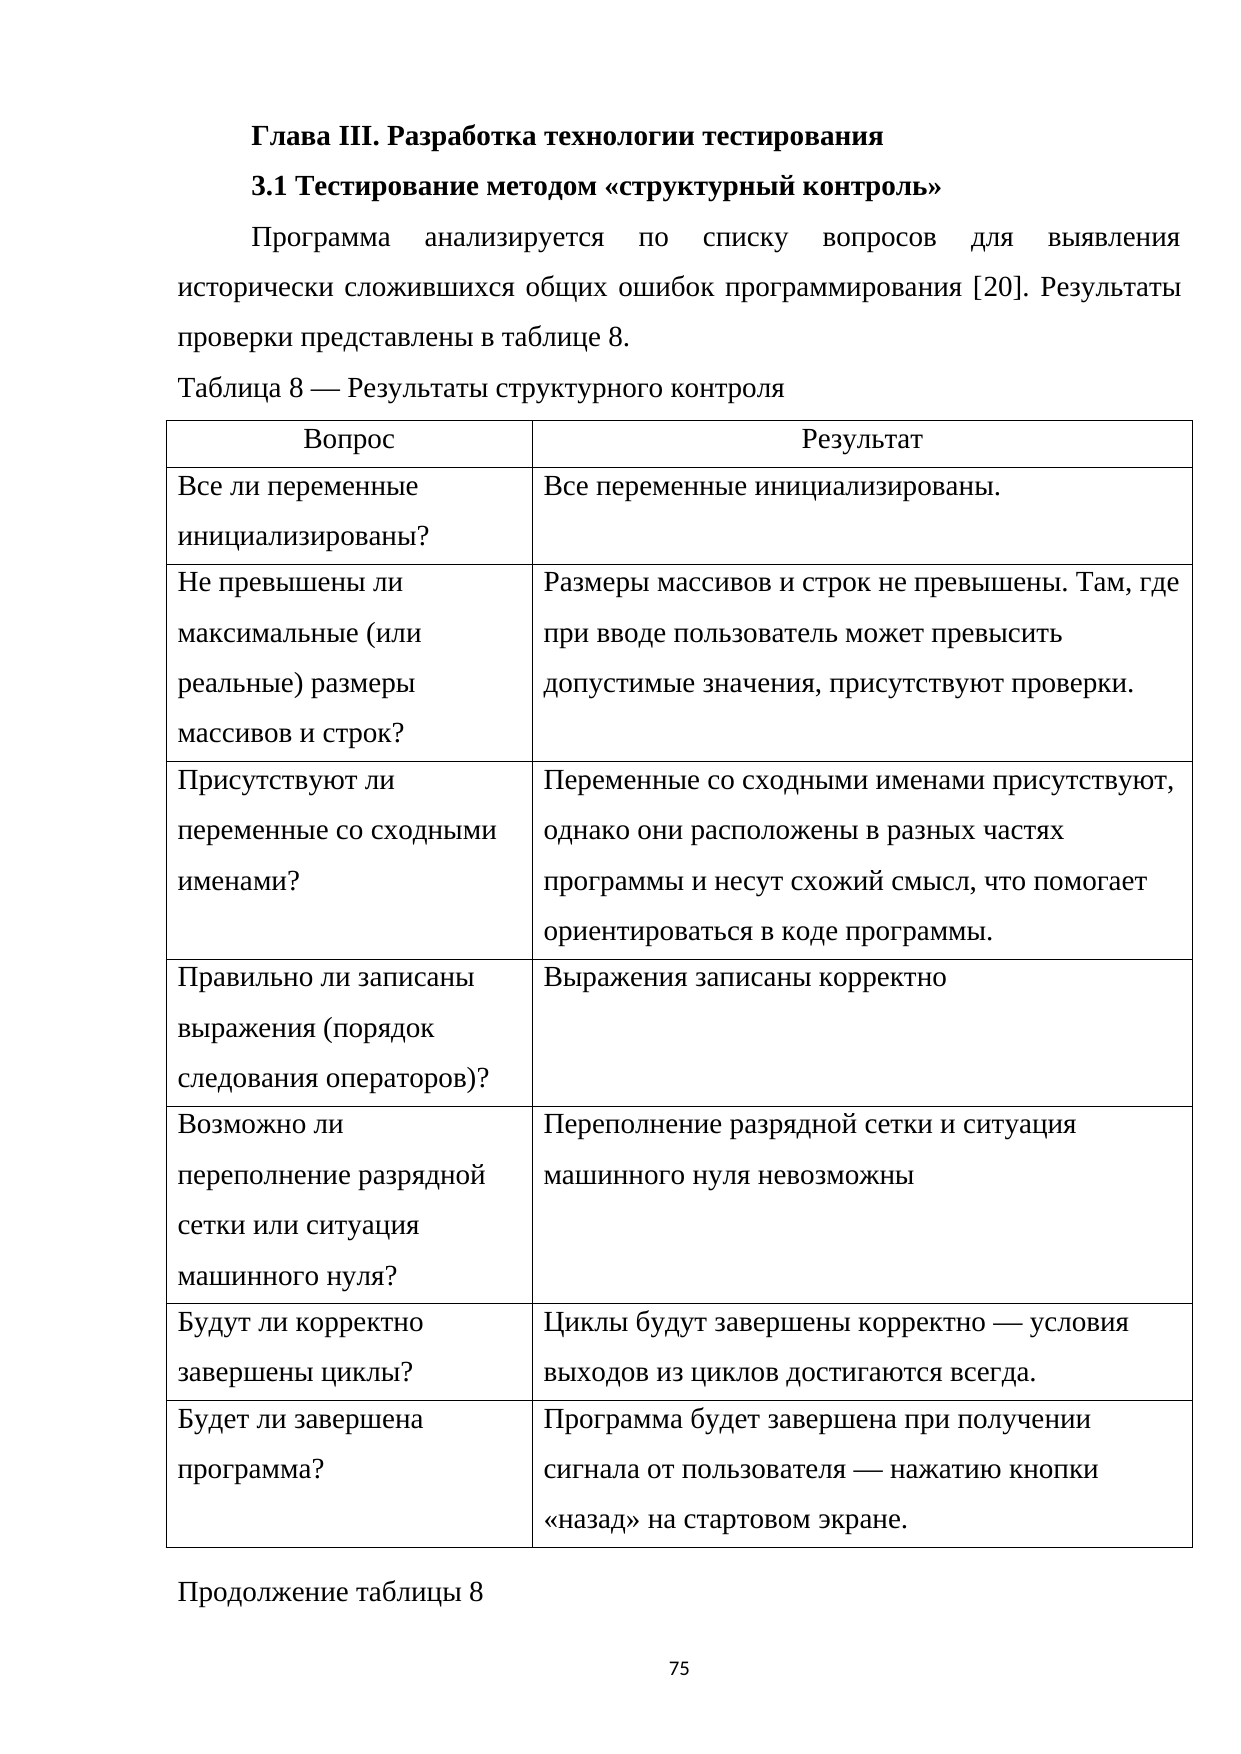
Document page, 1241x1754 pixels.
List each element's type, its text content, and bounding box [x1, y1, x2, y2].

table_cell Переменные со сходными именами присутствуют, однако они расположены в разных частях программы и несут схожий смысл, что помогает ориентироваться в коде программы. [533, 762, 1192, 958]
text 3.1 Тестирование методом «структурный контроль» [177, 168, 1181, 202]
table_cell Присутствуют ли переменные со сходными именами? [167, 762, 532, 958]
text Программа анализируется по списку вопросов для выявления исторически сложившихся общих ошибок программирования [20]. Результаты проверки представлены в таблице 8. [177, 219, 1181, 353]
table_cell Будет ли завершена программа? [167, 1401, 532, 1547]
table_cell Правильно ли записаны выражения (порядок следования операторов)? [167, 960, 532, 1106]
table_cell Переполнение разрядной сетки и ситуация машинного нуля невозможны [533, 1107, 1192, 1303]
table_cell Все переменные инициализированы. [533, 468, 1192, 563]
table_cell Все ли переменные инициализированы? [167, 468, 532, 563]
table_cell Циклы будут завершены корректно — условия выходов из циклов достигаются всегда. [533, 1304, 1192, 1400]
table_cell Размеры массивов и строк не превышены. Там, где при вводе пользователь может превысить допустимые значения, присутствуют проверки. [533, 565, 1192, 761]
text Таблица 8 — Результаты структурного контроля [177, 370, 1181, 403]
text Глава III. Разработка технологии тестирования [177, 118, 1181, 152]
text Продолжение таблицы 8 [177, 1574, 1181, 1607]
table_cell Будут ли корректно завершены циклы? [167, 1304, 532, 1400]
table_cell Программа будет завершена при получении сигнала от пользователя — нажатию кнопки «назад» на стартовом экране. [533, 1401, 1192, 1547]
table_header Вопрос [167, 421, 532, 467]
table_cell Не превышены ли максимальные (или реальные) размеры массивов и строк? [167, 565, 532, 761]
table_header Результат [533, 421, 1192, 467]
table_cell Возможно ли переполнение разрядной сетки или ситуация машинного нуля? [167, 1107, 532, 1303]
table_cell Выражения записаны корректно [533, 960, 1192, 1106]
